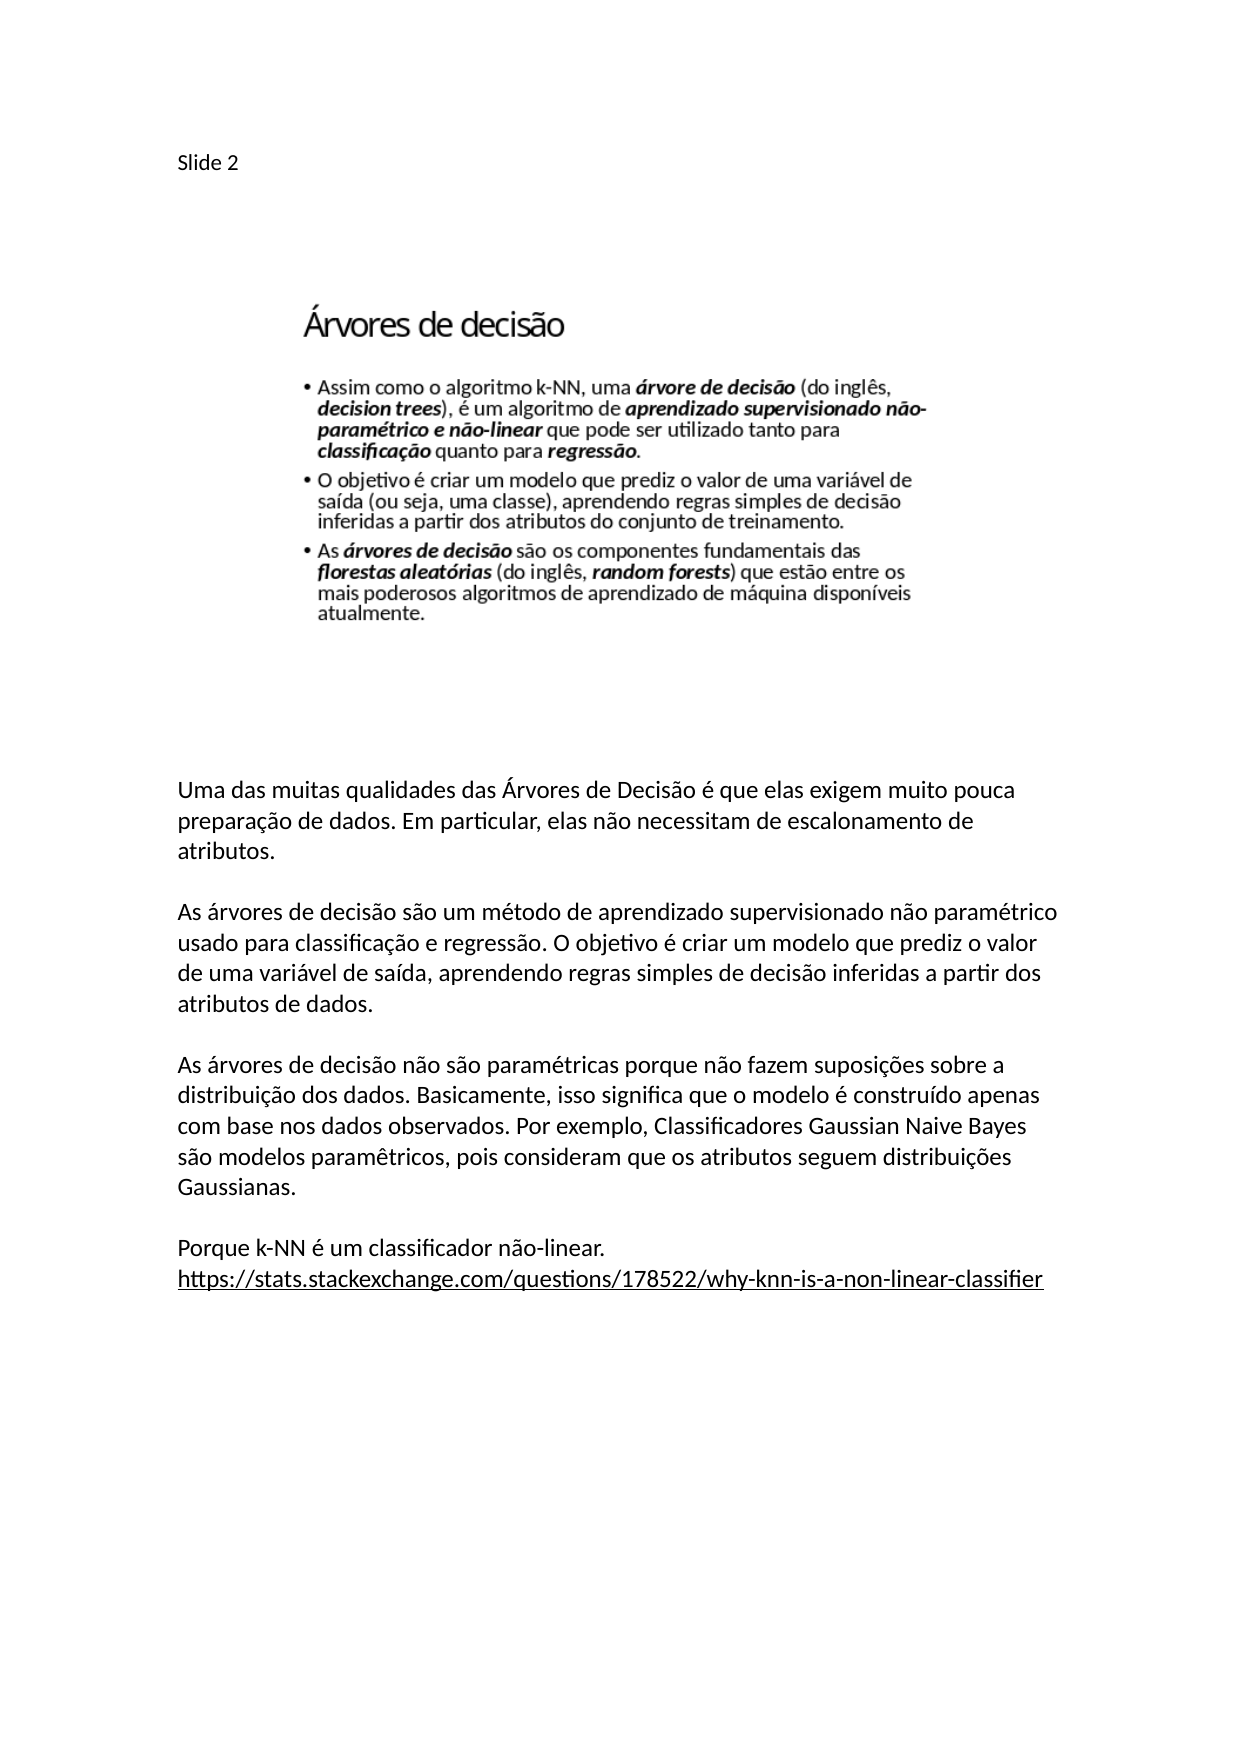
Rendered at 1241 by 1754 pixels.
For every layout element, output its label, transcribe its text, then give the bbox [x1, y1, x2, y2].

text Porque k-NN é um classificador não-linear. [177, 1232, 1063, 1263]
text As árvores de decisão não são paramétricas porque não fazem suposições sobre a distribuição dos dados. Basicamente, isso significa que o modelo é construído apenas com base nos dados observados. Por exemplo, Classificadores Gaussian Naive Bayes são modelos paramêtricos, pois consideram que os atributos seguem distribuições Gaussianas. [177, 1049, 1063, 1202]
text As árvores de decisão são um método de aprendizado supervisionado não paramétrico usado para classificação e regressão. O objetivo é criar um modelo que prediz o valor de uma variável de saída, aprendendo regras simples de decisão inferidas a partir dos atributos de dados. [177, 897, 1063, 1019]
text Slide 2 [177, 148, 1063, 176]
text https://stats.stackexchange.com/questions/178522/why-knn-is-a-non-linear-classifier [177, 1263, 1063, 1293]
text Uma das muitas qualidades das Árvores de Decisão é que elas exigem muito pouca preparação de dados. Em particular, elas não necessitam de escalonamento de atributos. [177, 774, 1063, 866]
